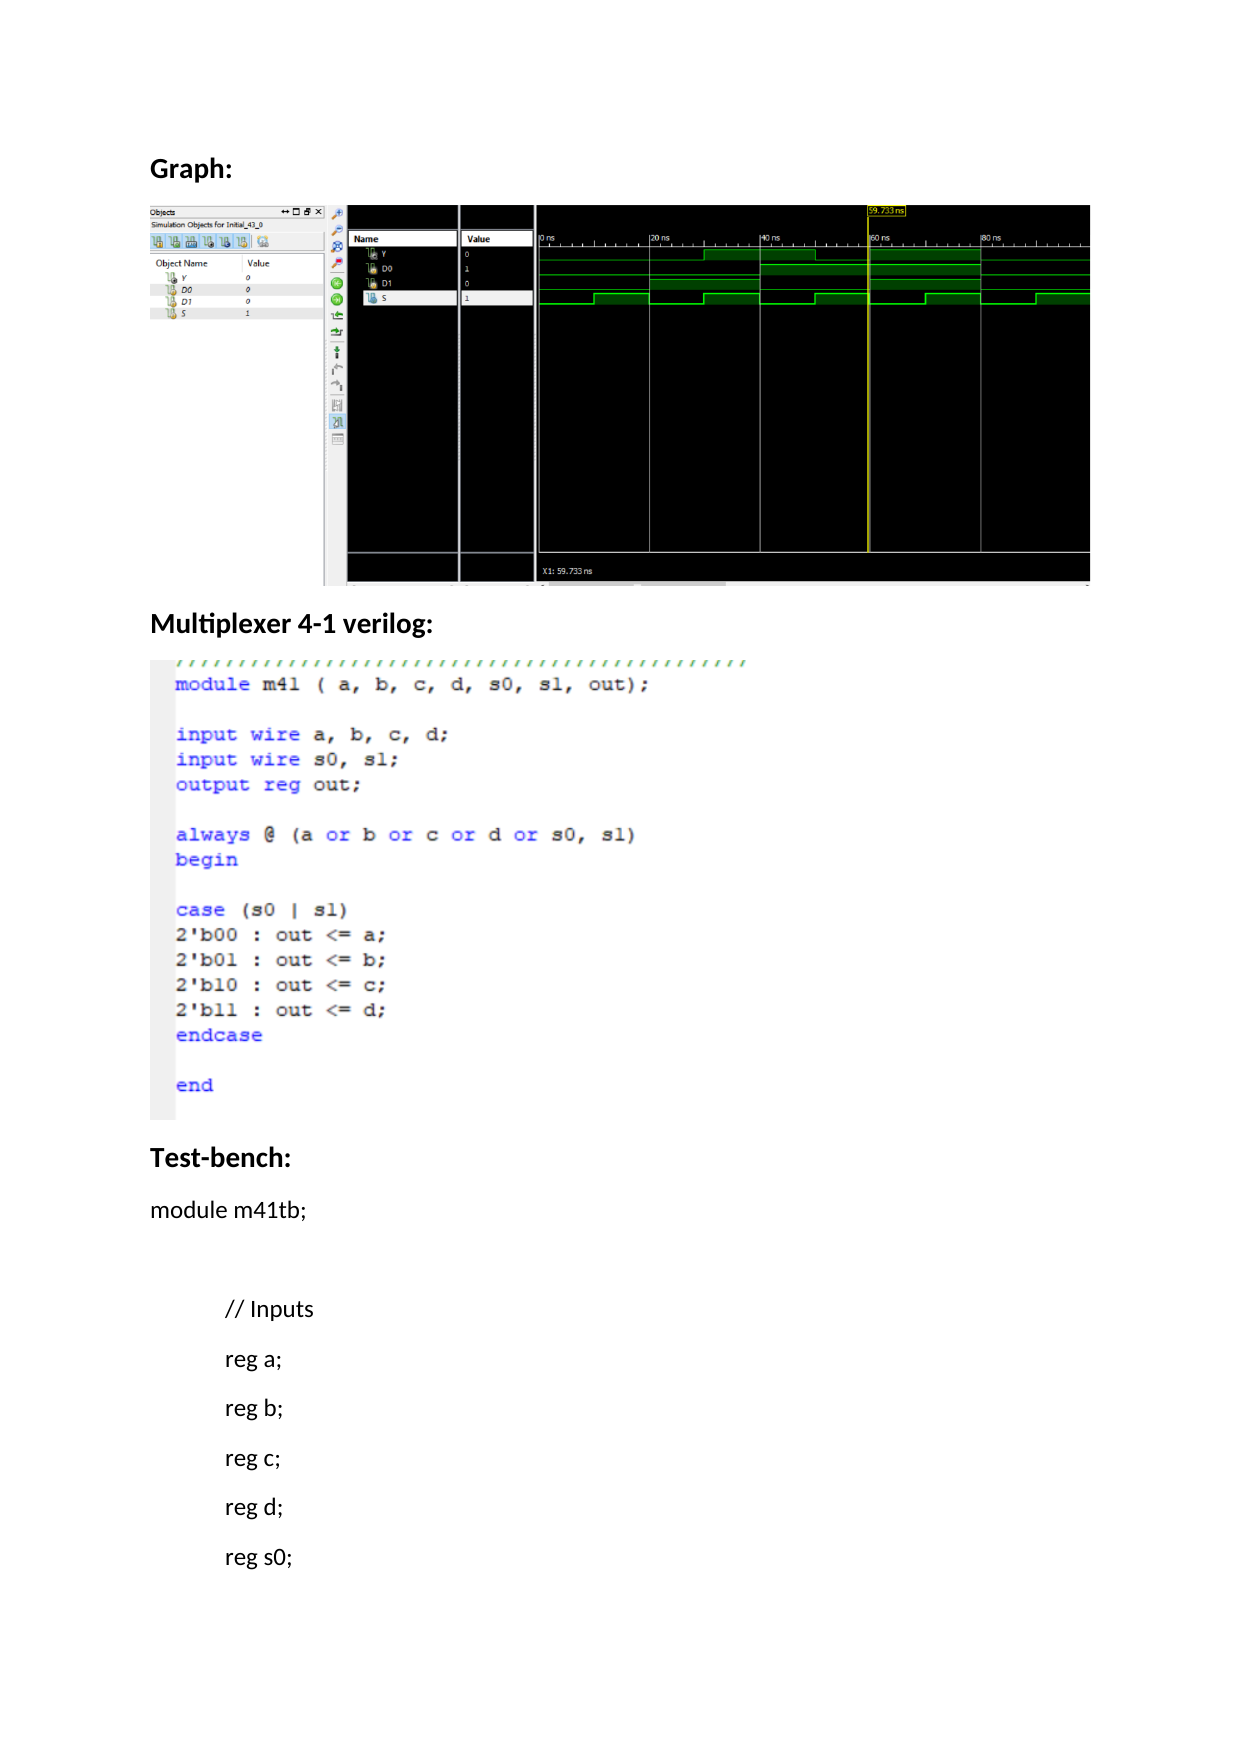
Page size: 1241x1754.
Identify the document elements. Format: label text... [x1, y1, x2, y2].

picture [150, 205, 1091, 586]
text reg d; [150, 1491, 1090, 1522]
text reg s0; [150, 1541, 1090, 1572]
text Multiplexer 4-1 verilog: [150, 605, 1090, 641]
text // Inputs [150, 1293, 1090, 1324]
text reg c; [150, 1442, 1090, 1472]
text reg a; [150, 1343, 1090, 1373]
text Graph: [150, 150, 1090, 186]
text Test-bench: [150, 1139, 1090, 1174]
text module m41tb; [150, 1194, 1090, 1224]
text reg b; [150, 1392, 1090, 1423]
picture [150, 660, 747, 1120]
